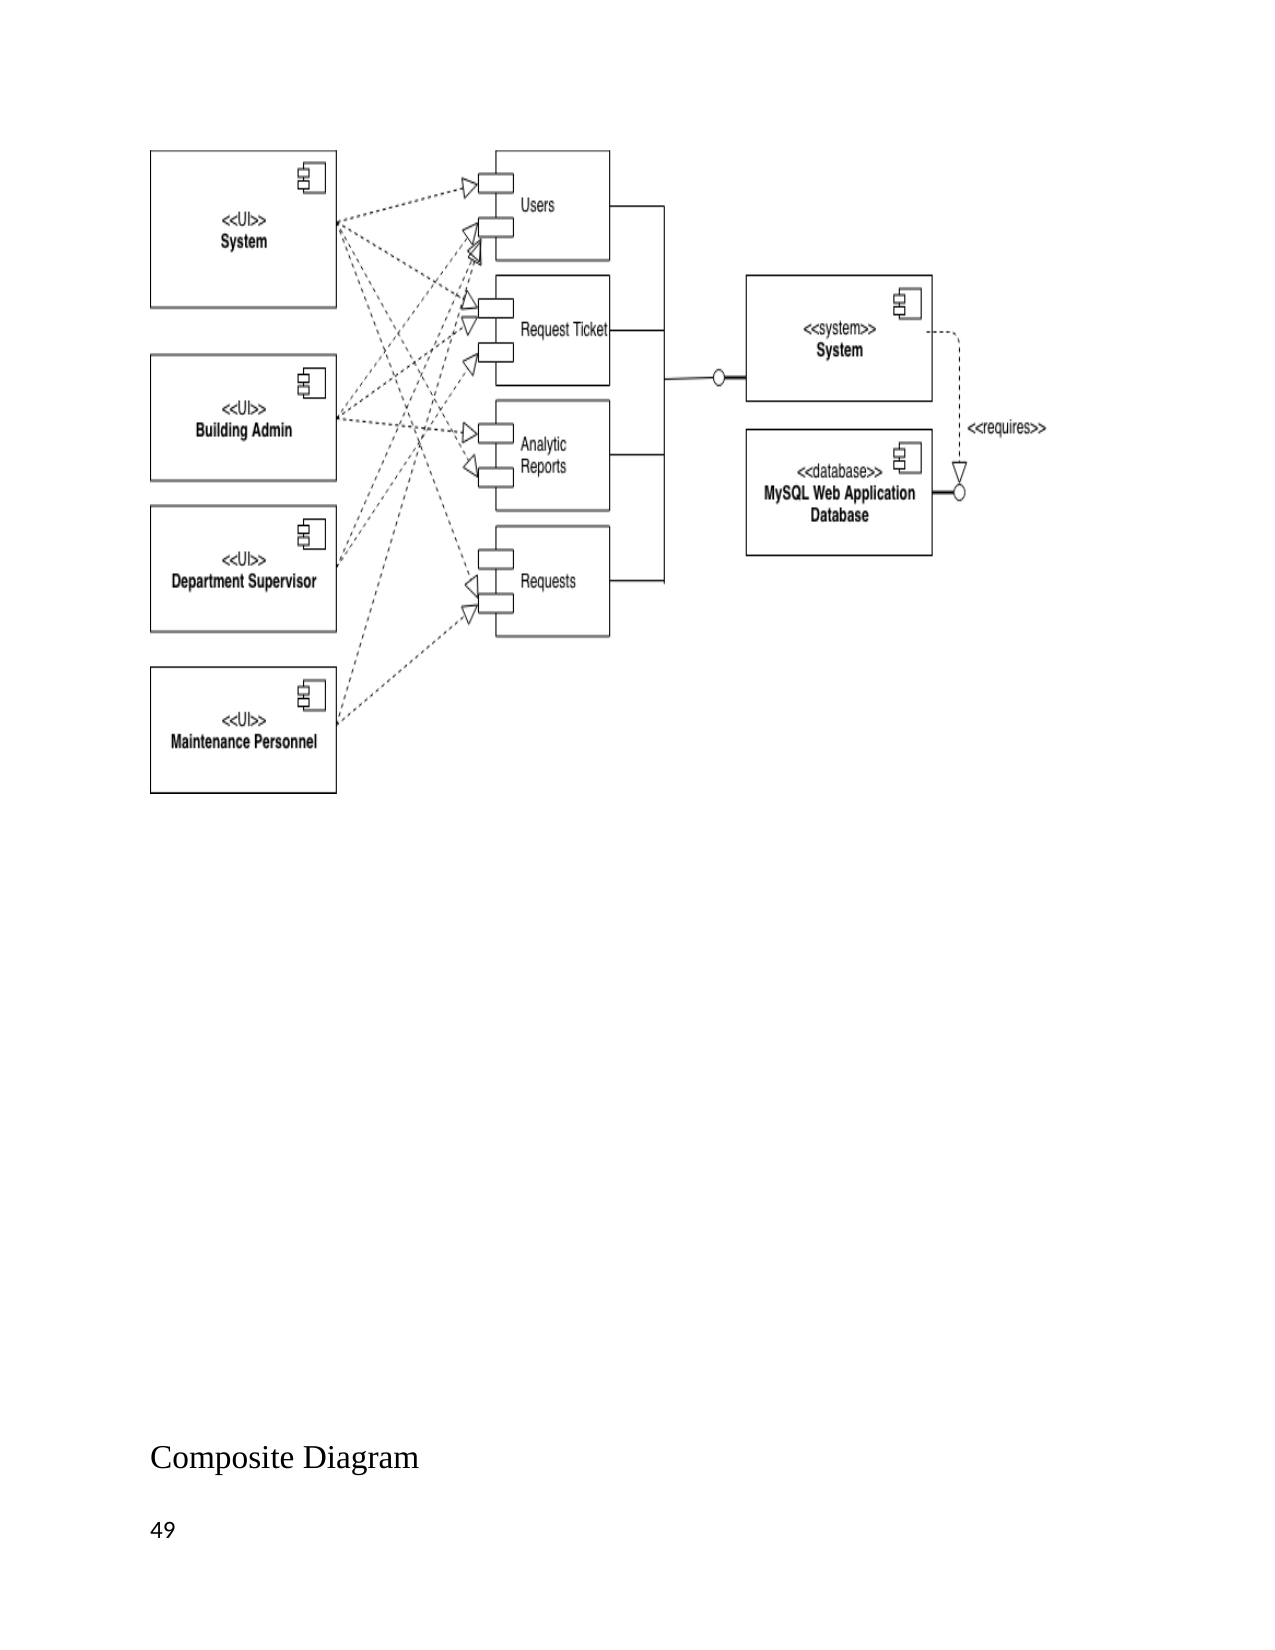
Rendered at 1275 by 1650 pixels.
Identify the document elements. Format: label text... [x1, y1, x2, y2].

text Composite Diagram [150, 1438, 1125, 1476]
picture [150, 150, 1065, 794]
